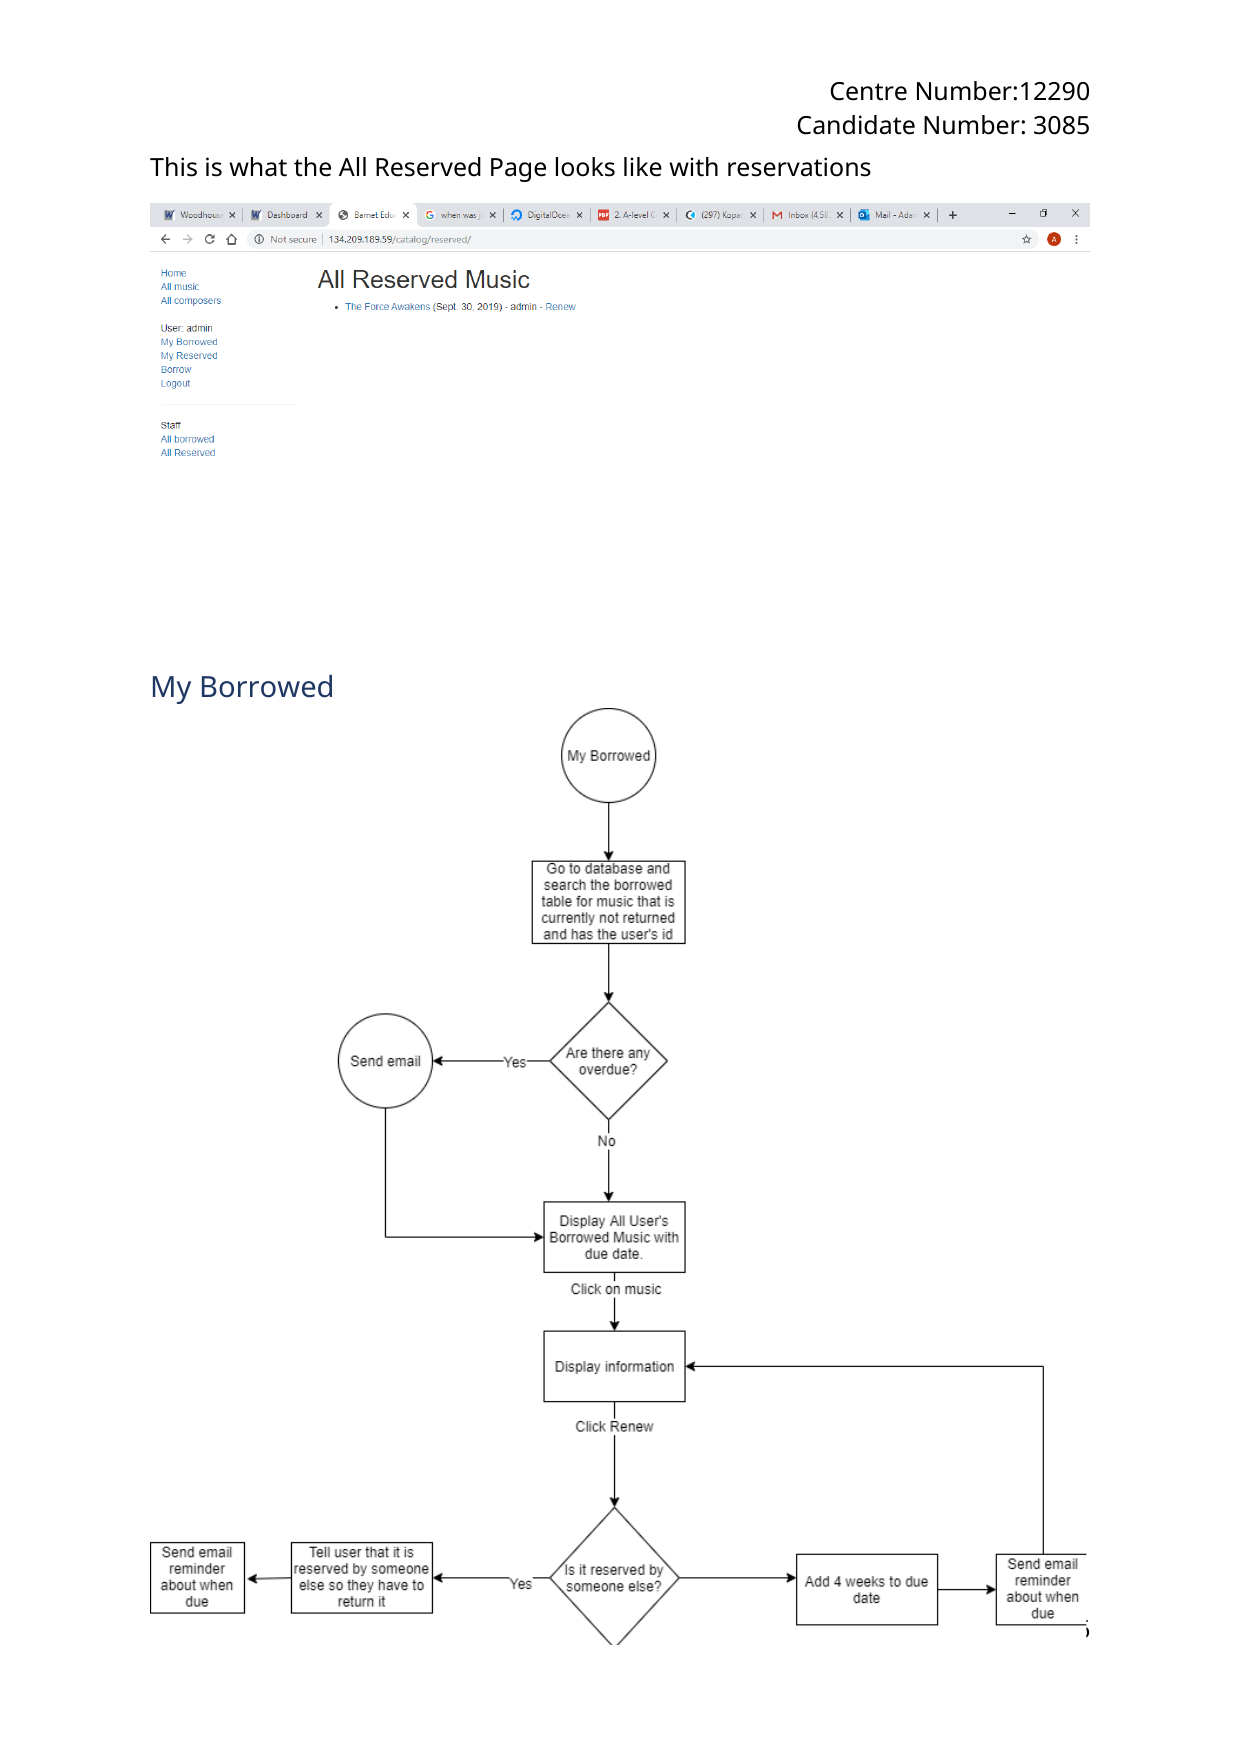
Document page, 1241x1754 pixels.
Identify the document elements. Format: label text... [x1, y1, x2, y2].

text This is what the All Reserved Page looks like with reservations [150, 150, 1090, 184]
picture [150, 708, 1087, 1645]
picture [150, 203, 1091, 487]
subtitle My Borrowed [150, 666, 1090, 706]
